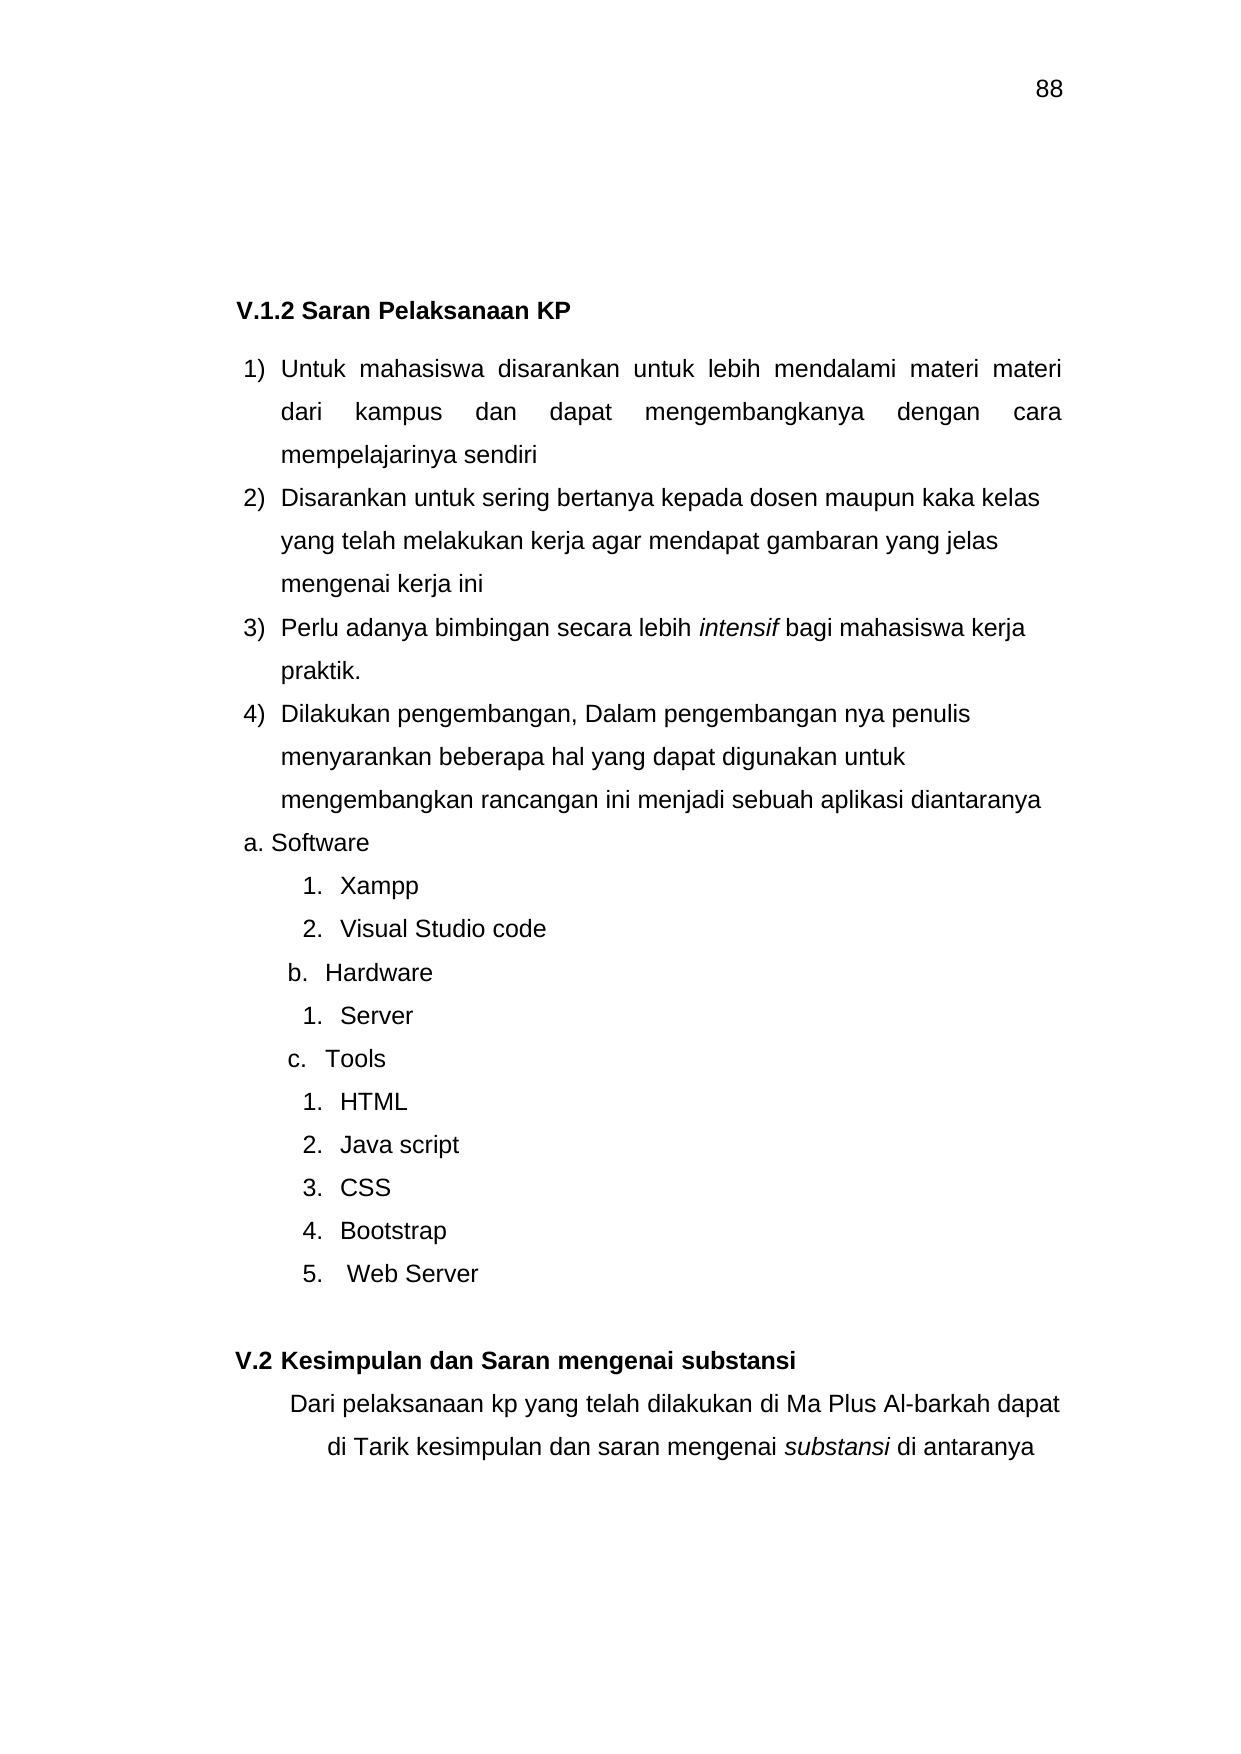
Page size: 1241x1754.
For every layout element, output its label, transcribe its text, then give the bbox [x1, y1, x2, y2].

list HTML [302, 1087, 1063, 1116]
list Bootstrap [302, 1216, 1063, 1245]
list Perlu adanya bimbingan secara lebih intensif bagi mahasiswa kerja praktik. [243, 613, 1063, 684]
list Xampp [302, 871, 1063, 900]
list Untuk mahasiswa disarankan untuk lebih mendalami materi materi dari kampus dan dapat mengembangkanya dengan cara mempelajarinya sendiri [243, 354, 1063, 469]
list Visual Studio code [302, 914, 1063, 943]
list Dilakukan pengembangan, Dalam pengembangan nya penulis menyarankan beberapa hal yang dapat digunakan untuk mengembangkan rancangan ini menjadi sebuah aplikasi diantaranya [243, 699, 1063, 814]
list Hardware [287, 958, 1063, 986]
text Dari pelaksanaan kp yang telah dilakukan di Ma Plus Al-barkah dapat di Tarik kesimpulan dan saran mengenai substansi di antaranya [289, 1389, 1063, 1461]
list Server [302, 1001, 1063, 1029]
list Web Server [302, 1259, 1063, 1288]
subtitle V.1.2 Saran Pelaksanaan KP [236, 296, 1063, 325]
subtitle Kesimpulan dan Saran mengenai substansi [235, 1346, 1063, 1374]
list Tools [287, 1044, 1063, 1073]
list Java script [302, 1130, 1063, 1159]
list CSS [302, 1173, 1063, 1202]
text a. Software [243, 828, 1063, 857]
list Disarankan untuk sering bertanya kepada dosen maupun kaka kelas yang telah melakukan kerja agar mendapat gambaran yang jelas mengenai kerja ini [243, 483, 1063, 598]
